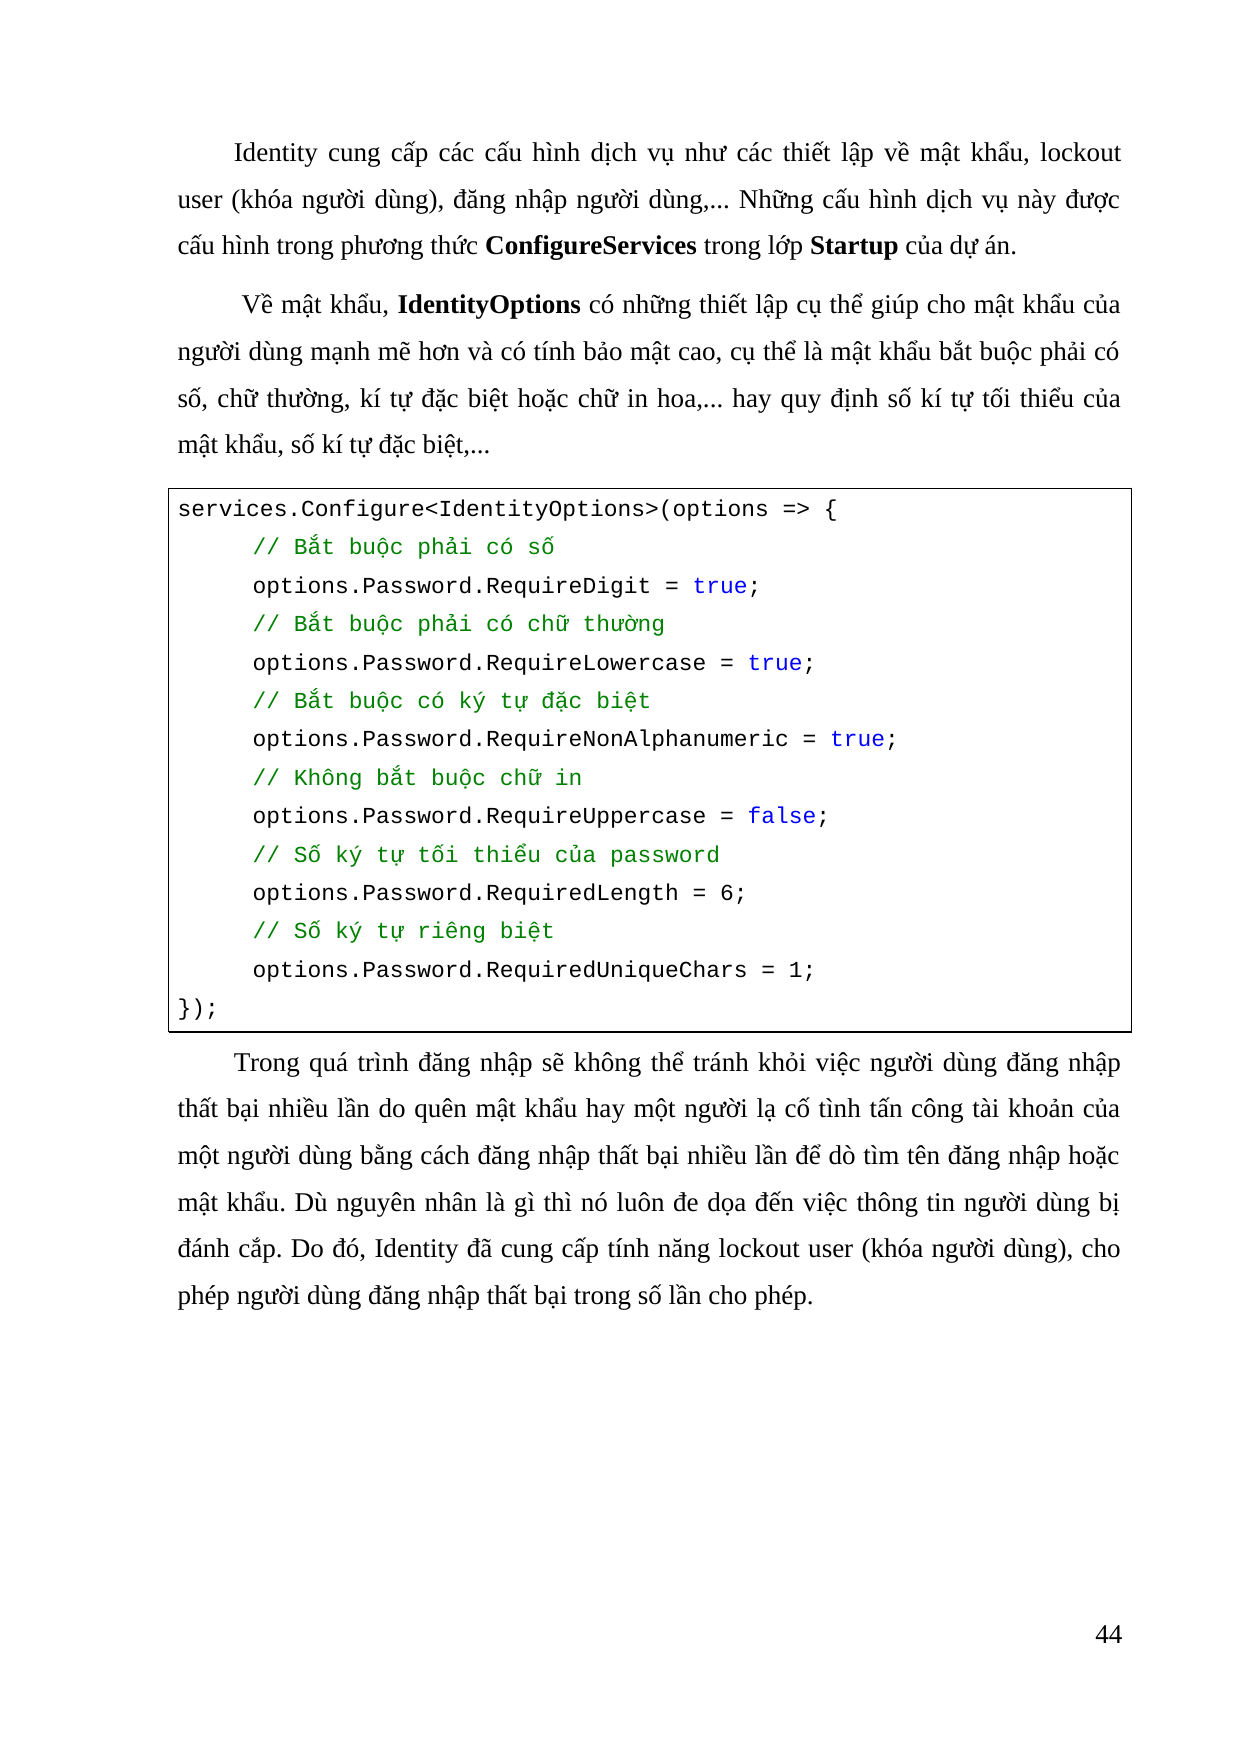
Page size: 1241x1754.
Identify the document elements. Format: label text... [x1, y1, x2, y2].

text options.Password.RequiredUniqueChars = 1; [169, 949, 1131, 984]
text options.Password.RequireUppercase = false; [169, 795, 1131, 831]
text Về mật khẩu, IdentityOptions có những thiết lập cụ thể giúp cho mật khẩu của người dùng mạnh mẽ hơn và có tính bảo mật cao, cụ thể là mật khẩu bắt buộc phải có số, chữ thường, kí tự đặc biệt hoặc chữ in hoa,... hay quy định số kí tự tối thiểu của mật khẩu, số kí tự đặc biệt,... [177, 288, 1122, 460]
text options.Password.RequireNonAlphanumeric = true; [169, 718, 1131, 754]
text options.Password.RequireLowercase = true; [169, 641, 1131, 677]
text options.Password.RequiredLength = 6; [169, 872, 1131, 907]
text }); [169, 987, 1131, 1031]
text // Không bắt buộc chữ in [169, 757, 1131, 792]
text options.Password.RequireDigit = true; [169, 564, 1131, 600]
text Identity cung cấp các cấu hình dịch vụ như các thiết lập về mật khẩu, lockout user (khóa người dùng), đăng nhập người dùng,... Những cấu hình dịch vụ này được cấu hình trong phương thức ConfigureServices trong lớp Startup của dự án. [177, 136, 1122, 261]
text services.Configure<IdentityOptions>(options => { [169, 489, 1131, 523]
text // Bắt buộc có ký tự đặc biệt [169, 680, 1131, 715]
text // Bắt buộc phải có số [169, 526, 1131, 561]
text // Số ký tự riêng biệt [169, 911, 1131, 946]
text // Bắt buộc phải có chữ thường [169, 603, 1131, 638]
text Trong quá trình đăng nhập sẽ không thể tránh khỏi việc người dùng đăng nhập thất bại nhiều lần do quên mật khẩu hay một người lạ cố tình tấn công tài khoản của một người dùng bằng cách đăng nhập thất bại nhiều lần để dò tìm tên đăng nhập hoặc mật khẩu. Dù nguyên nhân là gì thì nó luôn đe dọa đến việc thông tin người dùng bị đánh cắp. Do đó, Identity đã cung cấp tính năng lockout user (khóa người dùng), cho phép người dùng đăng nhập thất bại trong số lần cho phép. [177, 1046, 1122, 1310]
text // Số ký tự tối thiểu của password [169, 834, 1131, 869]
